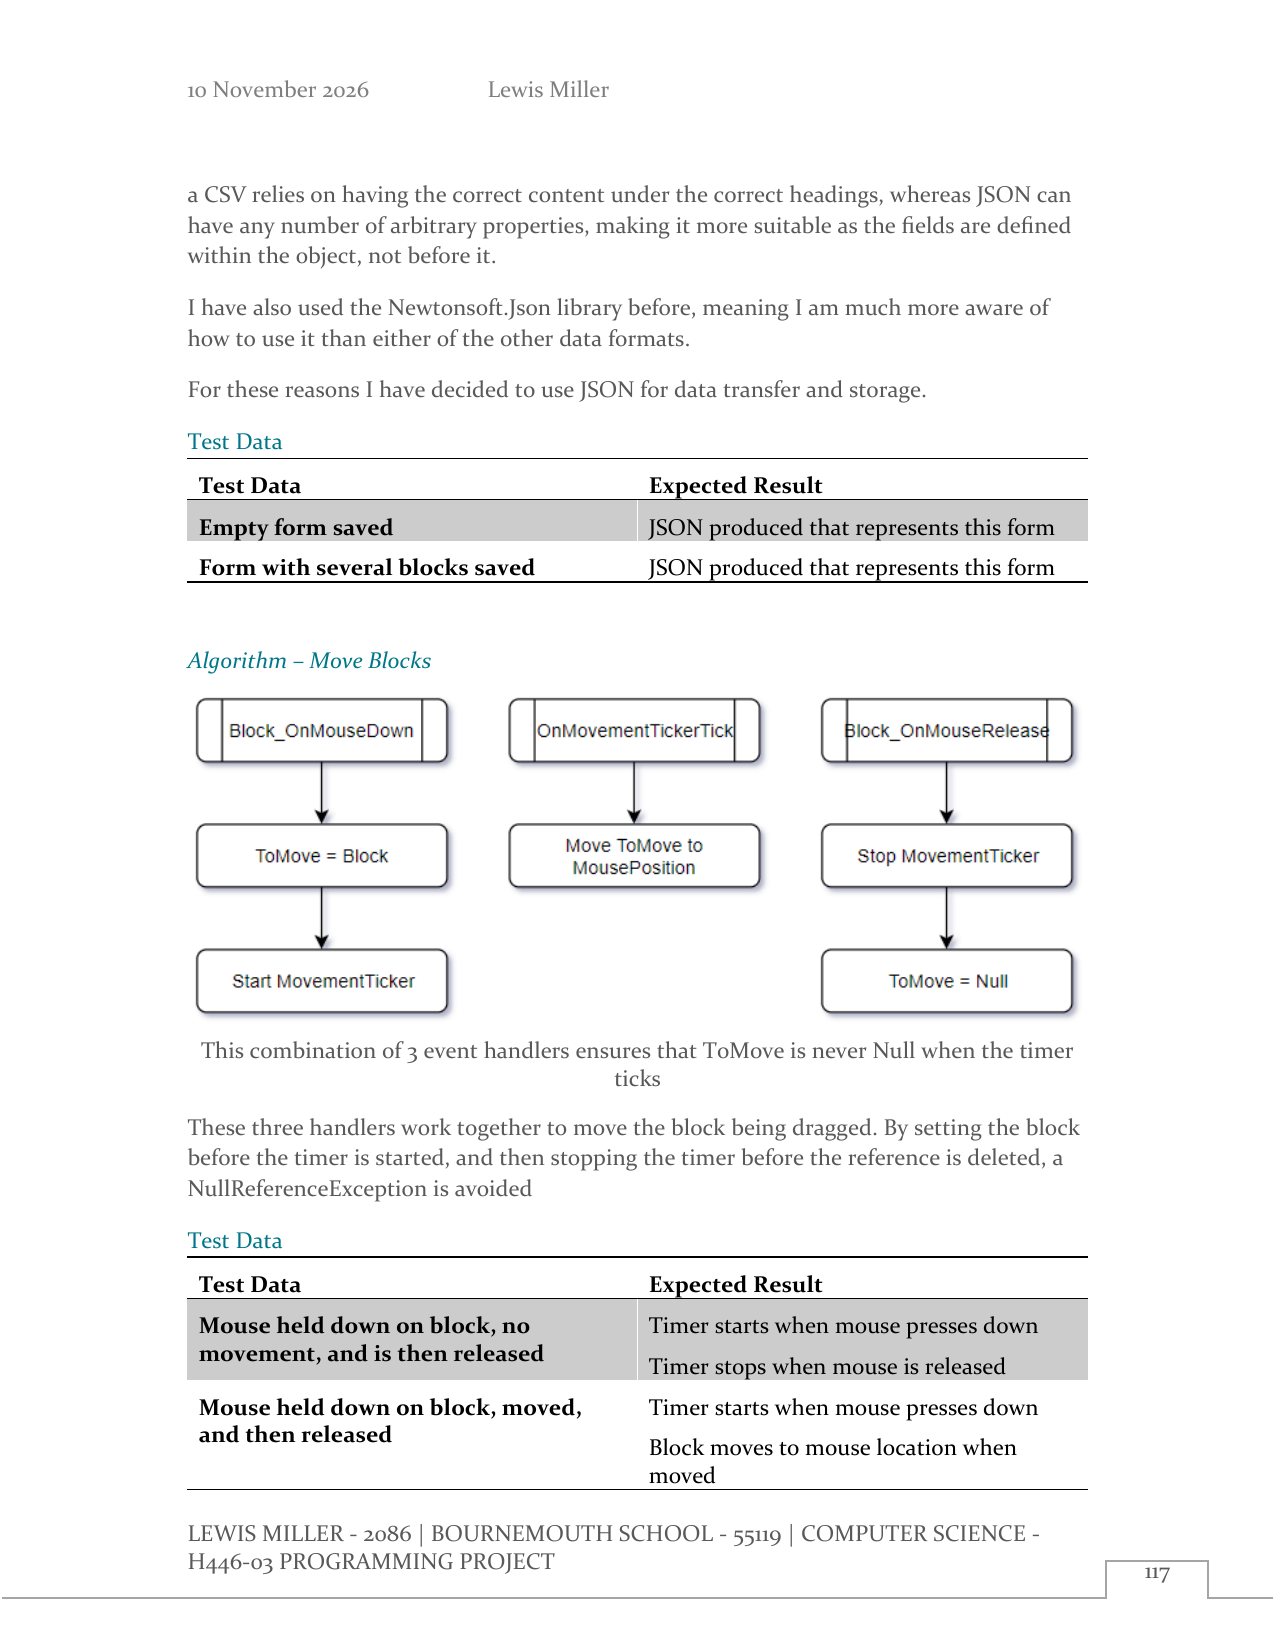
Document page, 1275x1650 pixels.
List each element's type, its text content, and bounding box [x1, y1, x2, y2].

table_cell Empty form saved [187, 500, 637, 541]
text These three handlers work together to move the block being dragged. By setting the block before the timer is started, and then stopping the timer before the reference is deleted, a NullReferenceException is avoided [187, 1113, 1088, 1202]
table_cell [638, 1380, 1088, 1489]
table_cell Mouse held down on block, no movement, and is then released [187, 1299, 637, 1380]
subtitle Algorithm – Move Blocks [187, 646, 1088, 674]
table_cell JSON produced that represents this form [638, 500, 1088, 541]
subtitle Test Data [187, 1226, 1088, 1254]
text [187, 180, 1088, 269]
text I have also used the Newtonsoft.Json library before, meaning I am much more aware of how to use it than either of the other data formats. [187, 293, 1088, 352]
picture [187, 689, 1088, 1036]
table_cell Form with several blocks saved [187, 541, 637, 581]
table_header Test Data [187, 1258, 637, 1298]
text This combination of 3 event handlers ensures that ToMove is never Null when the timer ticks [187, 1036, 1088, 1092]
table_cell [187, 1380, 637, 1489]
table_cell Timer starts when mouse presses down Timer stops when mouse is released [638, 1299, 1088, 1380]
table_cell JSON produced that represents this form [638, 541, 1088, 581]
subtitle Test Data [187, 427, 1088, 455]
text For these reasons I have decided to use JSON for data transfer and storage. [187, 375, 1088, 403]
table_header Test Data [187, 459, 637, 499]
table_header Expected Result [638, 1258, 1088, 1298]
table_header Expected Result [638, 459, 1088, 499]
